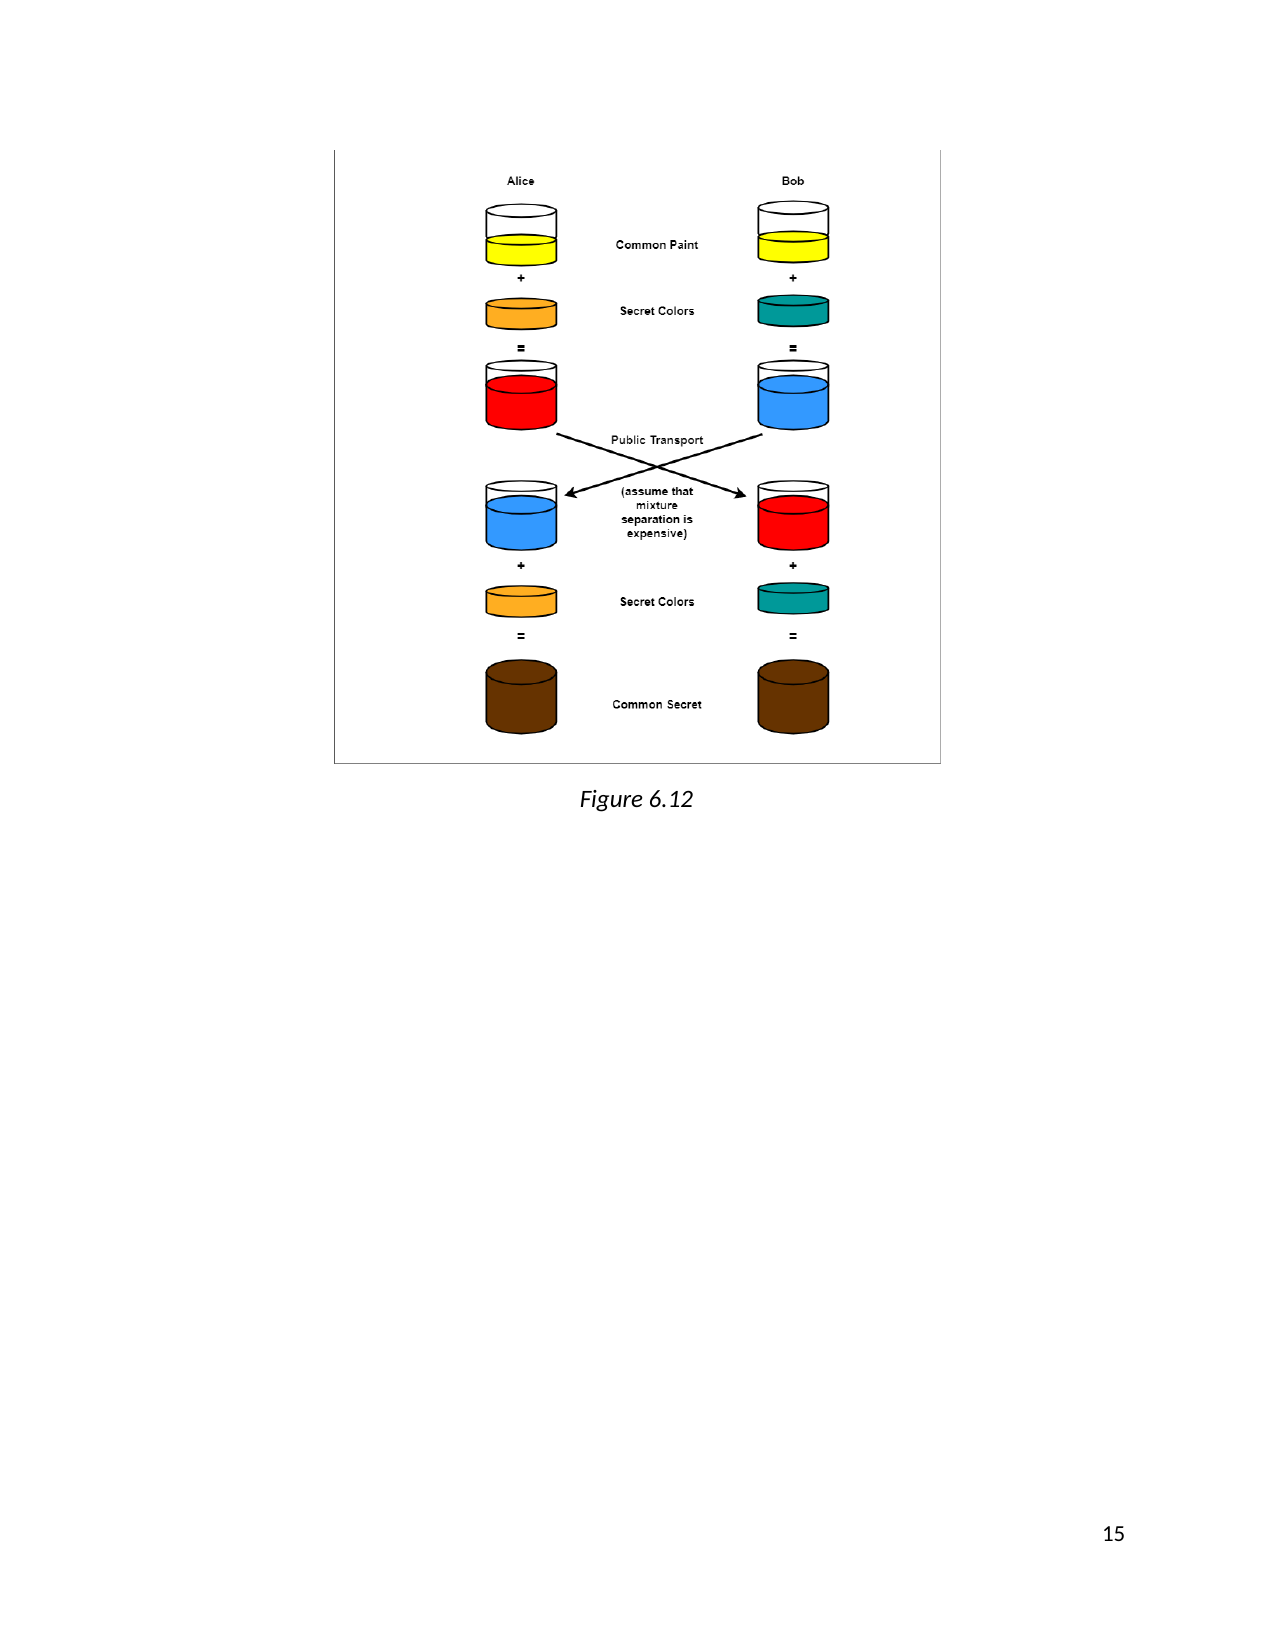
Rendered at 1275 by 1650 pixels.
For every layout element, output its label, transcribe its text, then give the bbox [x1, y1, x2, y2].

text Figure 6.12 [150, 783, 1125, 813]
picture [334, 150, 941, 764]
